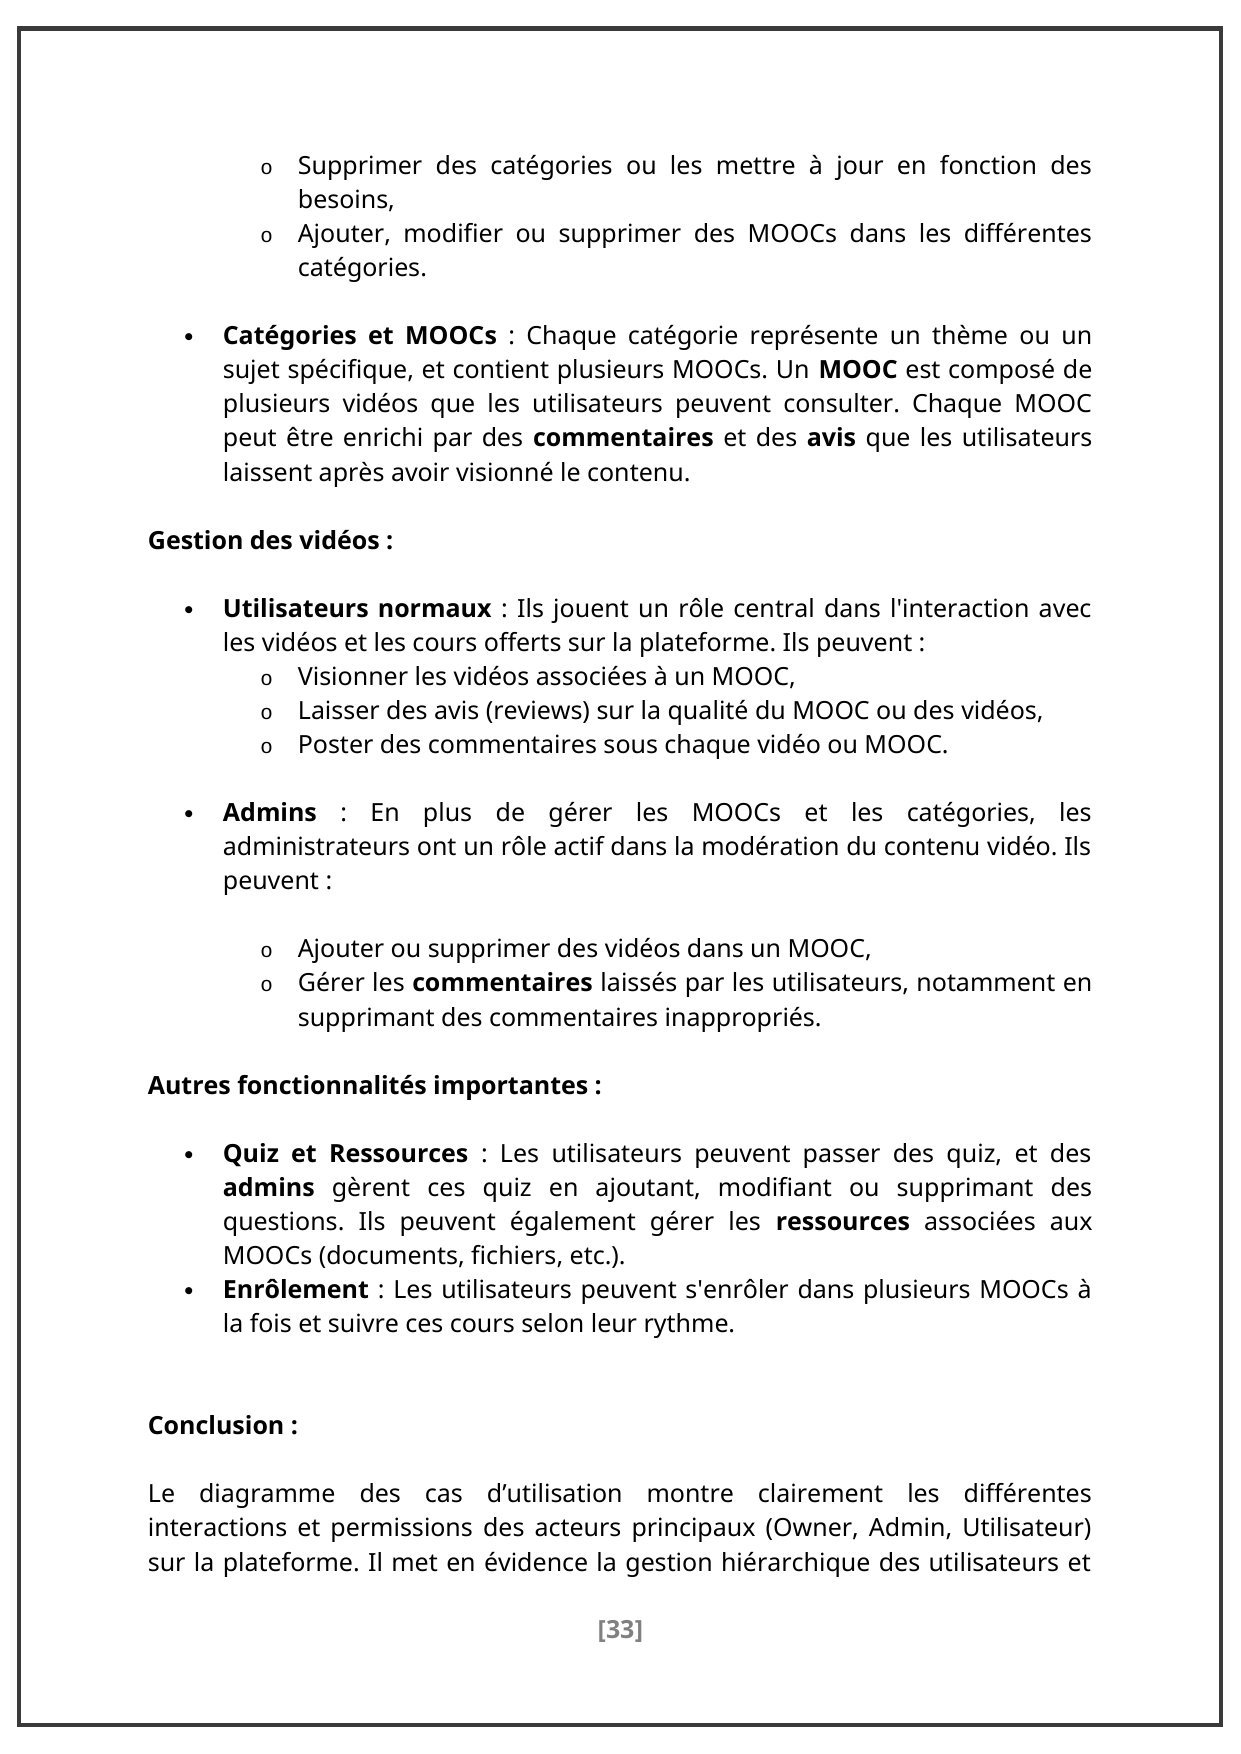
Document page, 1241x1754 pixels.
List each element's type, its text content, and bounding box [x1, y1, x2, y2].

list Supprimer des catégories ou les mettre à jour en fonction des besoins, [260, 148, 1093, 216]
list Quiz et Ressources : Les utilisateurs peuvent passer des quiz, et des admins gèrent ces quiz en ajoutant, modifiant ou supprimant des questions. Ils peuvent également gérer les ressources associées aux MOOCs (documents, fichiers, etc.). [185, 1135, 1093, 1272]
list Utilisateurs normaux : Ils jouent un rôle central dans l'interaction avec les vidéos et les cours offerts sur la plateforme. Ils peuvent : [185, 590, 1093, 658]
list Gérer les commentaires laissés par les utilisateurs, notamment en supprimant des commentaires inappropriés. [260, 965, 1093, 1033]
list Visionner les vidéos associées à un MOOC, [260, 658, 1093, 693]
list Laisser des avis (reviews) sur la qualité du MOOC ou des vidéos, [260, 693, 1093, 727]
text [148, 1476, 1093, 1578]
list Enrôlement : Les utilisateurs peuvent s'enrôler dans plusieurs MOOCs à la fois et suivre ces cours selon leur rythme. [185, 1272, 1093, 1340]
list Ajouter, modifier ou supprimer des MOOCs dans les différentes catégories. [260, 216, 1093, 284]
list Ajouter ou supprimer des vidéos dans un MOOC, [260, 931, 1093, 965]
list Admins : En plus de gérer les MOOCs et les catégories, les administrateurs ont un rôle actif dans la modération du contenu vidéo. Ils peuvent : [185, 795, 1093, 897]
text Autres fonctionnalités importantes : [148, 1067, 1093, 1101]
list Catégories et MOOCs : Chaque catégorie représente un thème ou un sujet spécifique, et contient plusieurs MOOCs. Un MOOC est composé de plusieurs vidéos que les utilisateurs peuvent consulter. Chaque MOOC peut être enrichi par des commentaires et des avis que les utilisateurs laissent après avoir visionné le contenu. [185, 318, 1093, 488]
text Conclusion : [148, 1408, 1093, 1442]
list Poster des commentaires sous chaque vidéo ou MOOC. [260, 727, 1093, 761]
text Gestion des vidéos : [148, 522, 1093, 556]
